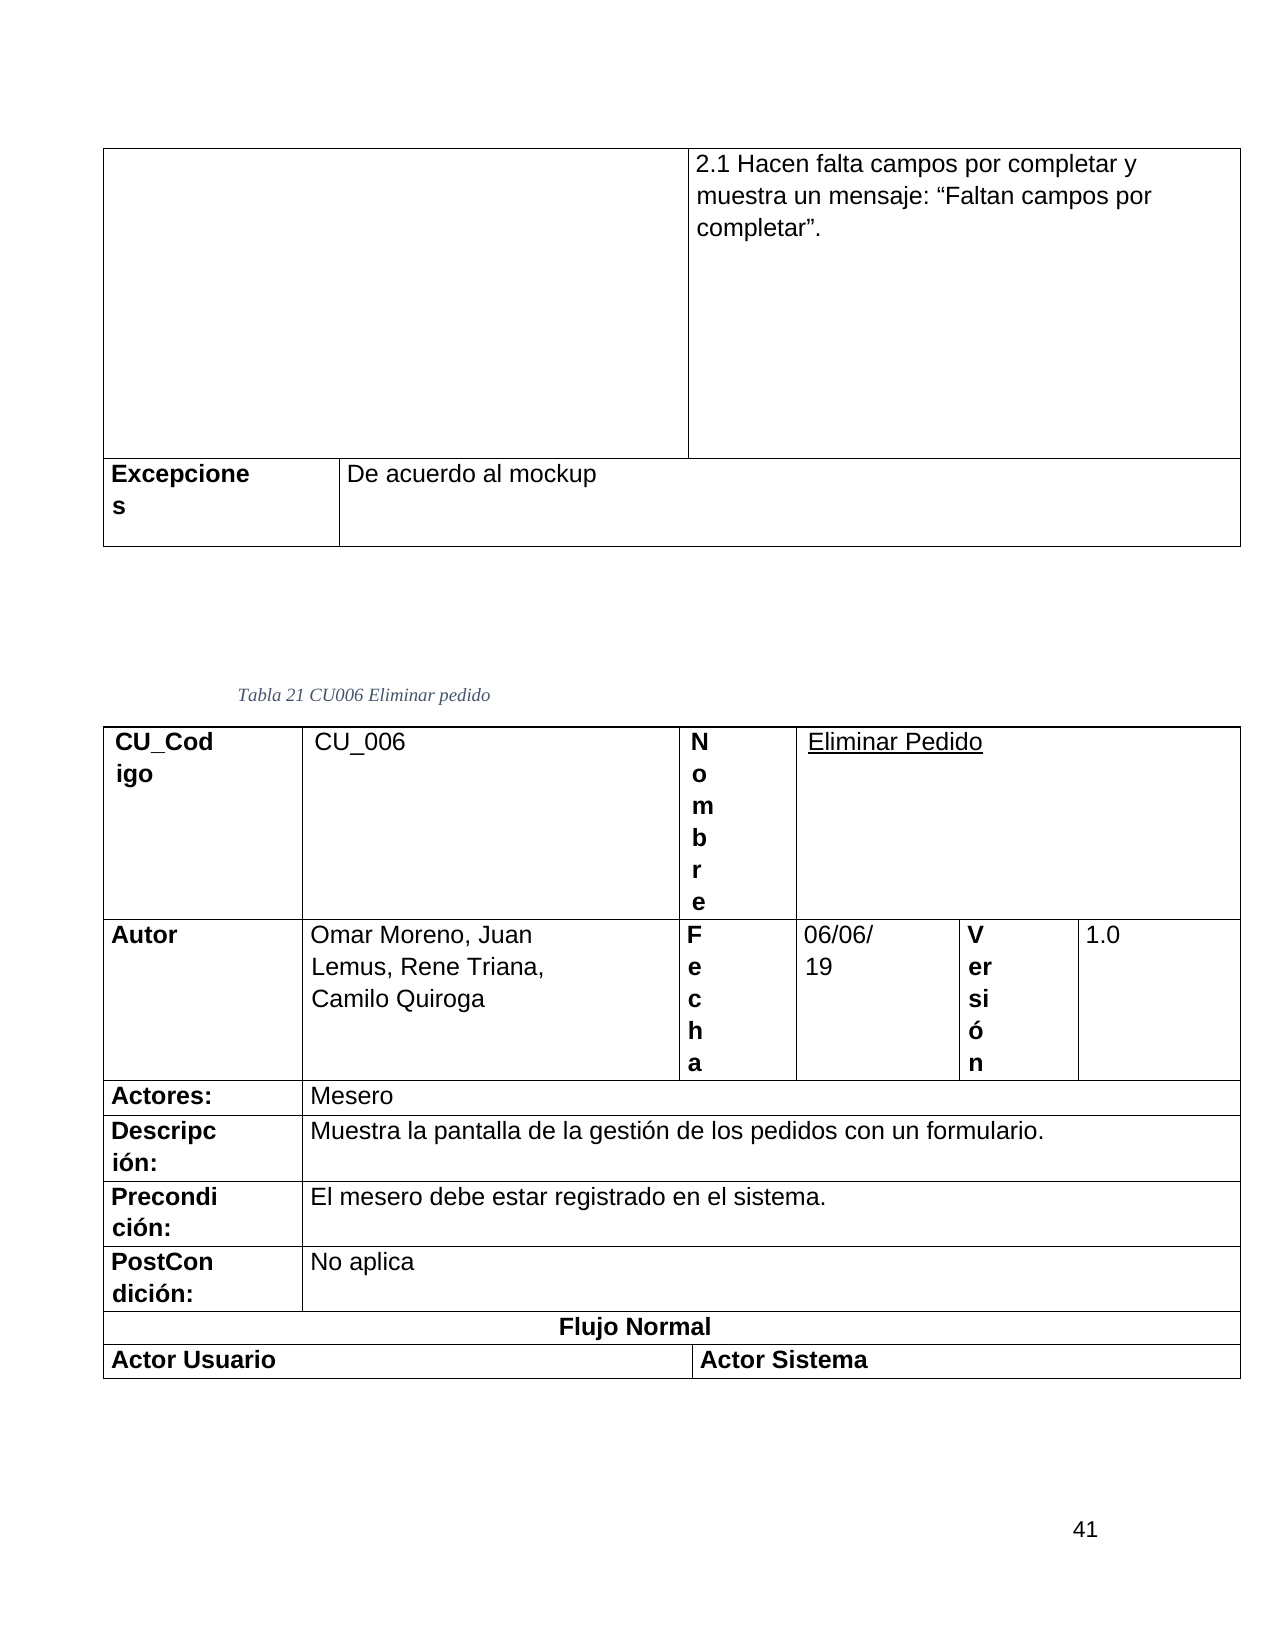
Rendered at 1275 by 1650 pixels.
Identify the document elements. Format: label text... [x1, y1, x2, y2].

table_cell Mesero [303, 1081, 1240, 1115]
table_cell [104, 149, 688, 458]
table_cell Autor [104, 920, 302, 1080]
table_cell 06/06/19 [797, 920, 959, 1080]
table_header CU_Codigo [104, 728, 302, 919]
table_cell Muestra la pantalla de la gestión de los pedidos con un formulario. [303, 1116, 1240, 1181]
table_cell 1.0 [1079, 920, 1240, 1080]
table_cell Flujo Normal [104, 1312, 1240, 1344]
table_cell Descripción: [104, 1116, 302, 1181]
table_cell Actor Usuario [104, 1345, 692, 1378]
table_cell PostCondición: [104, 1247, 302, 1311]
table_cell Excepciones [104, 459, 339, 546]
table_cell 2.1 Hacen falta campos por completar y muestra un mensaje: “Faltan campos por completar”. [689, 149, 1240, 458]
table_cell Actor Sistema [693, 1345, 1240, 1378]
table_header Eliminar Pedido [797, 728, 1240, 919]
table_cell Versión [960, 920, 1078, 1080]
table_header CU_006 [303, 728, 679, 919]
table_cell El mesero debe estar registrado en el sistema. [303, 1182, 1240, 1246]
table_header Nombre [680, 728, 796, 919]
table_cell No aplica [303, 1247, 1240, 1311]
table_cell Fecha [680, 920, 796, 1080]
table_cell Omar Moreno, Juan Lemus, Rene Triana, Camilo Quiroga [303, 920, 679, 1080]
table_cell De acuerdo al mockup [340, 459, 1240, 546]
table_cell Precondición: [104, 1182, 302, 1246]
table_cell Actores: [104, 1081, 302, 1115]
